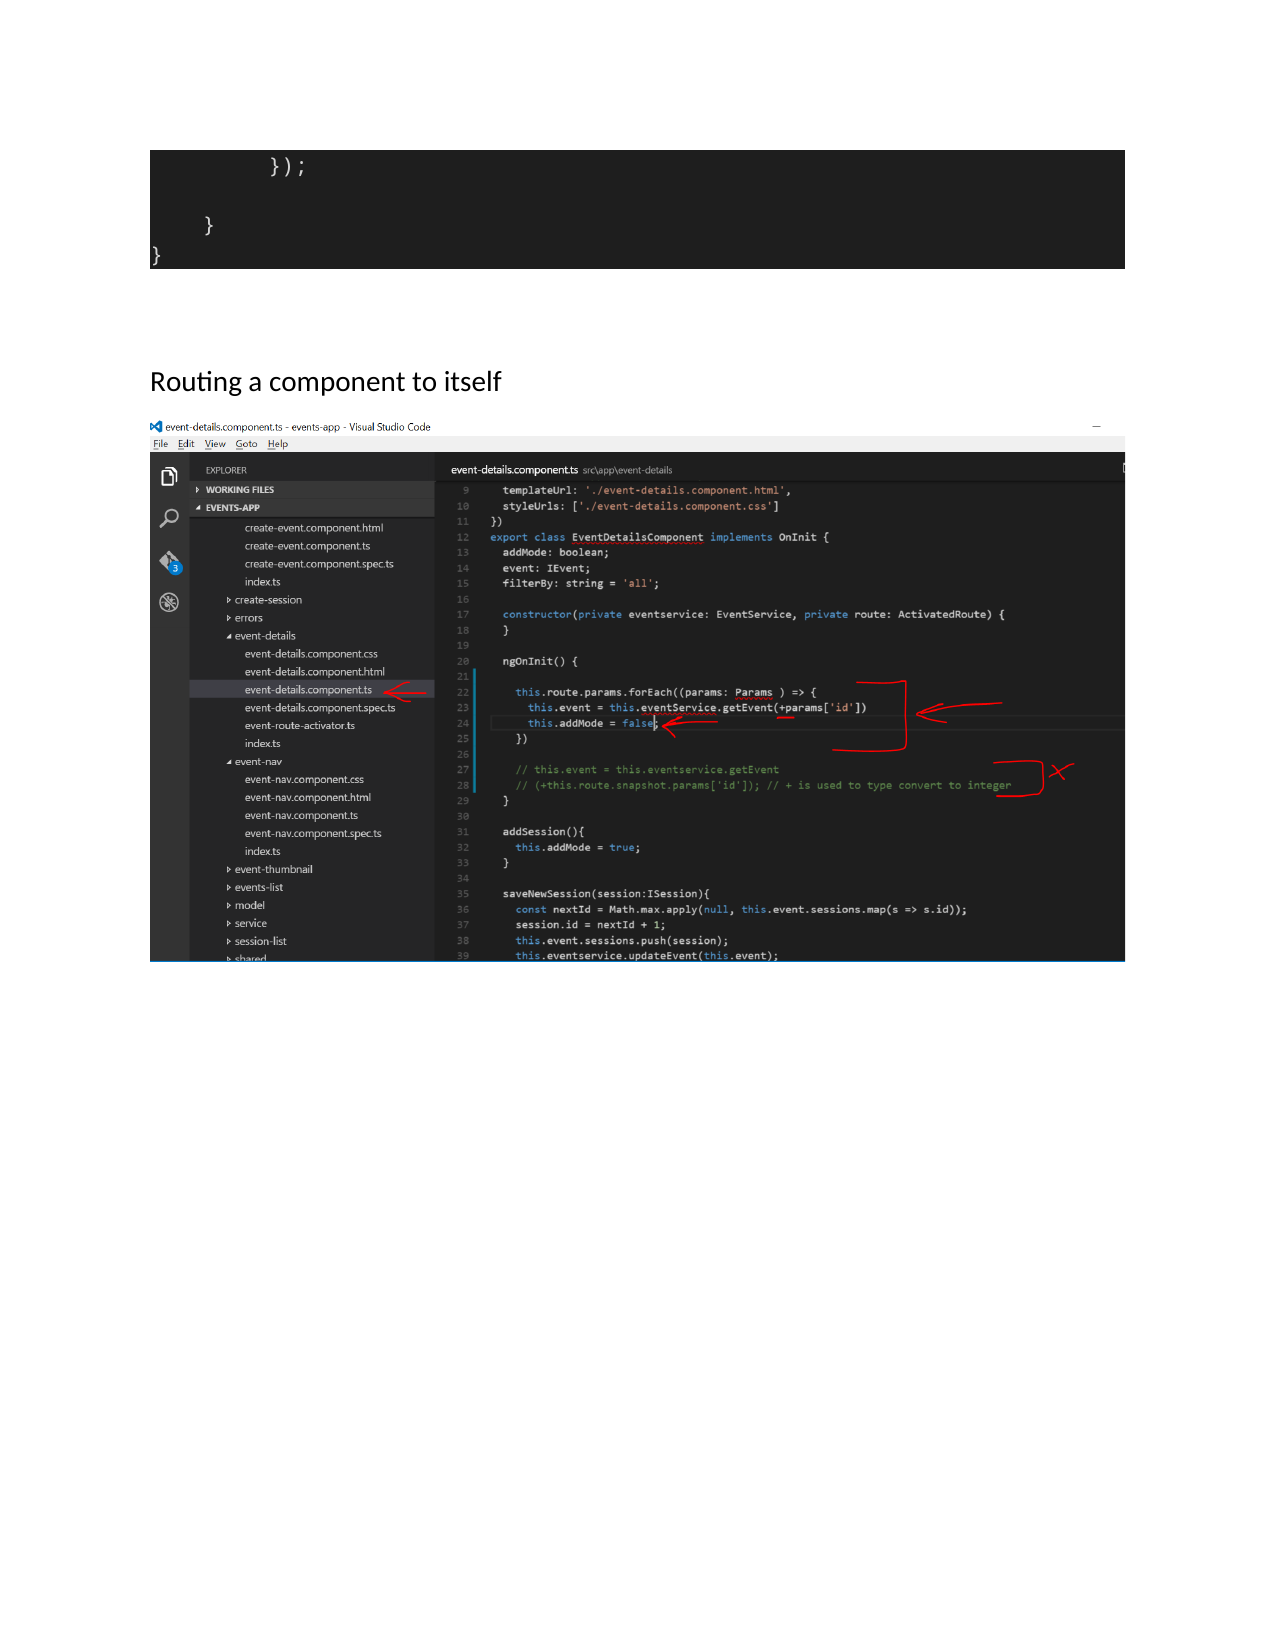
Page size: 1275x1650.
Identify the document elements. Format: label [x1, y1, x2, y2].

picture [150, 418, 1125, 962]
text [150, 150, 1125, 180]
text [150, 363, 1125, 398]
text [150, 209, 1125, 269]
